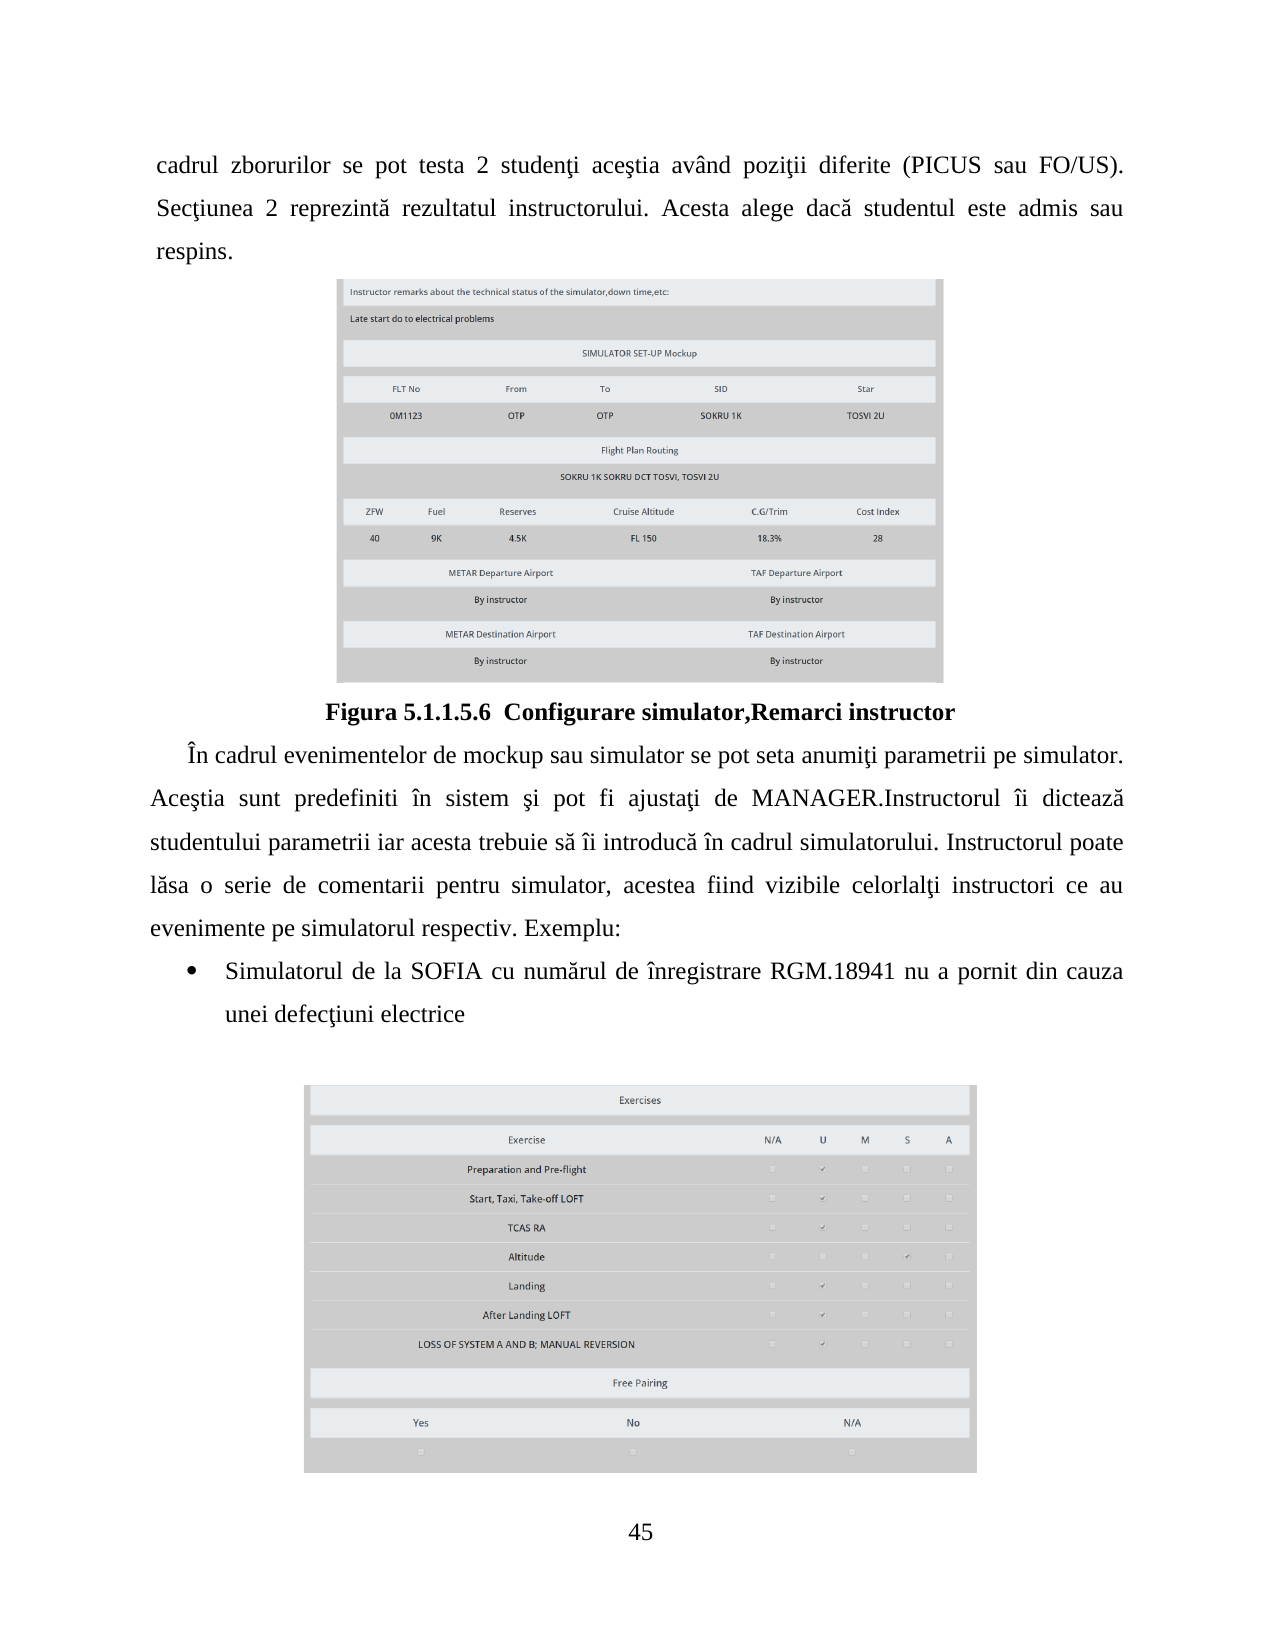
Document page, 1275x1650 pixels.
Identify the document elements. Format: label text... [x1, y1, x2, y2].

list Simulatorul de la SOFIA cu numărul de înregistrare RGM.18941 nu a pornit din cauza unei defecţiuni electrice [187, 956, 1125, 1028]
picture [303, 1085, 977, 1473]
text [156, 150, 1125, 265]
picture [336, 279, 945, 683]
text În cadrul evenimentelor de mockup sau simulator se pot seta anumiţi parametrii pe simulator. Aceştia sunt predefiniti în sistem şi pot fi ajustaţi de MANAGER.Instructorul îi dictează studentului parametrii iar acesta trebuie să îi introducă în cadrul simulatorului. Instructorul poate lăsa o serie de comentarii pentru simulator, acestea fiind vizibile celorlalţi instructori ce au evenimente pe simulatorul respectiv. Exemplu: [150, 740, 1125, 942]
text Figura 5.1.1.5.6 Configurare simulator,Remarci instructor [156, 697, 1125, 726]
